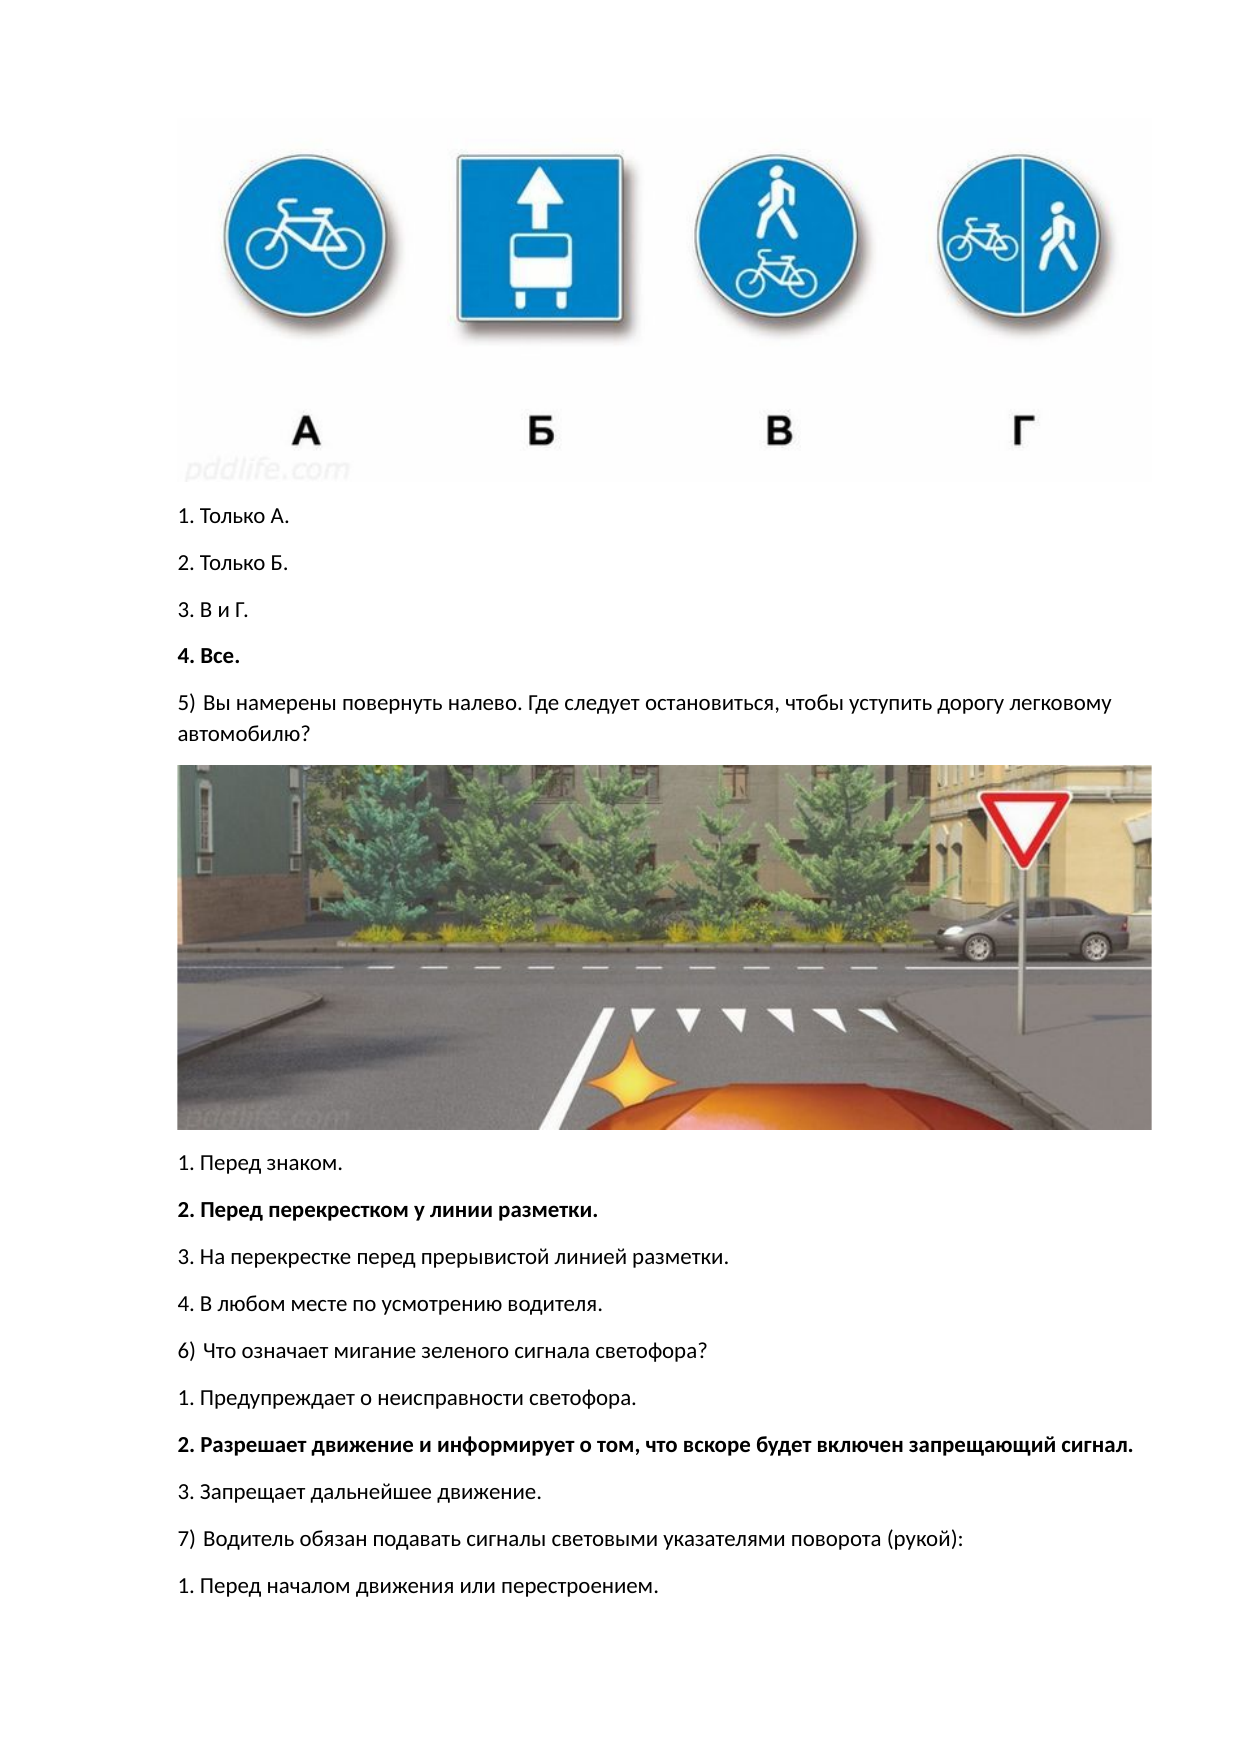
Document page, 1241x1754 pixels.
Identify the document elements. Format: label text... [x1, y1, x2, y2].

picture [177, 765, 1152, 1130]
text 1. Предупреждает о неисправности светофора. [177, 1383, 1152, 1411]
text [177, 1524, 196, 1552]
text 3. Запрещает дальнейшее движение. [177, 1477, 1152, 1505]
text 1. Перед началом движения или перестроением. [177, 1572, 1152, 1600]
picture [177, 118, 1152, 482]
text 3. На перекрестке перед прерывистой линией разметки. [177, 1242, 1152, 1270]
text 2. Разрешает движение и информирует о том, что вскоре будет включен запрещающий сигнал. [177, 1430, 1152, 1458]
text 6) Что означает мигание зеленого сигнала светофора? [203, 1336, 1152, 1364]
text 1. Только А. [177, 501, 1152, 529]
text 7) Водитель обязан подавать сигналы световыми указателями поворота (рукой): [203, 1524, 1152, 1552]
text 4. Все. [177, 642, 1152, 669]
text 1. Перед знаком. [177, 1148, 1152, 1176]
text 4. В любом месте по усмотрению водителя. [177, 1289, 1152, 1317]
text 2. Перед перекрестком у линии разметки. [177, 1195, 1152, 1223]
text 2. Только Б. [177, 548, 1152, 576]
text 5) Вы намерены повернуть налево. Где следует остановиться, чтобы уступить дорогу легковому автомобилю? [177, 688, 1152, 747]
text 3. В и Г. [177, 595, 1152, 623]
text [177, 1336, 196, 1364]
